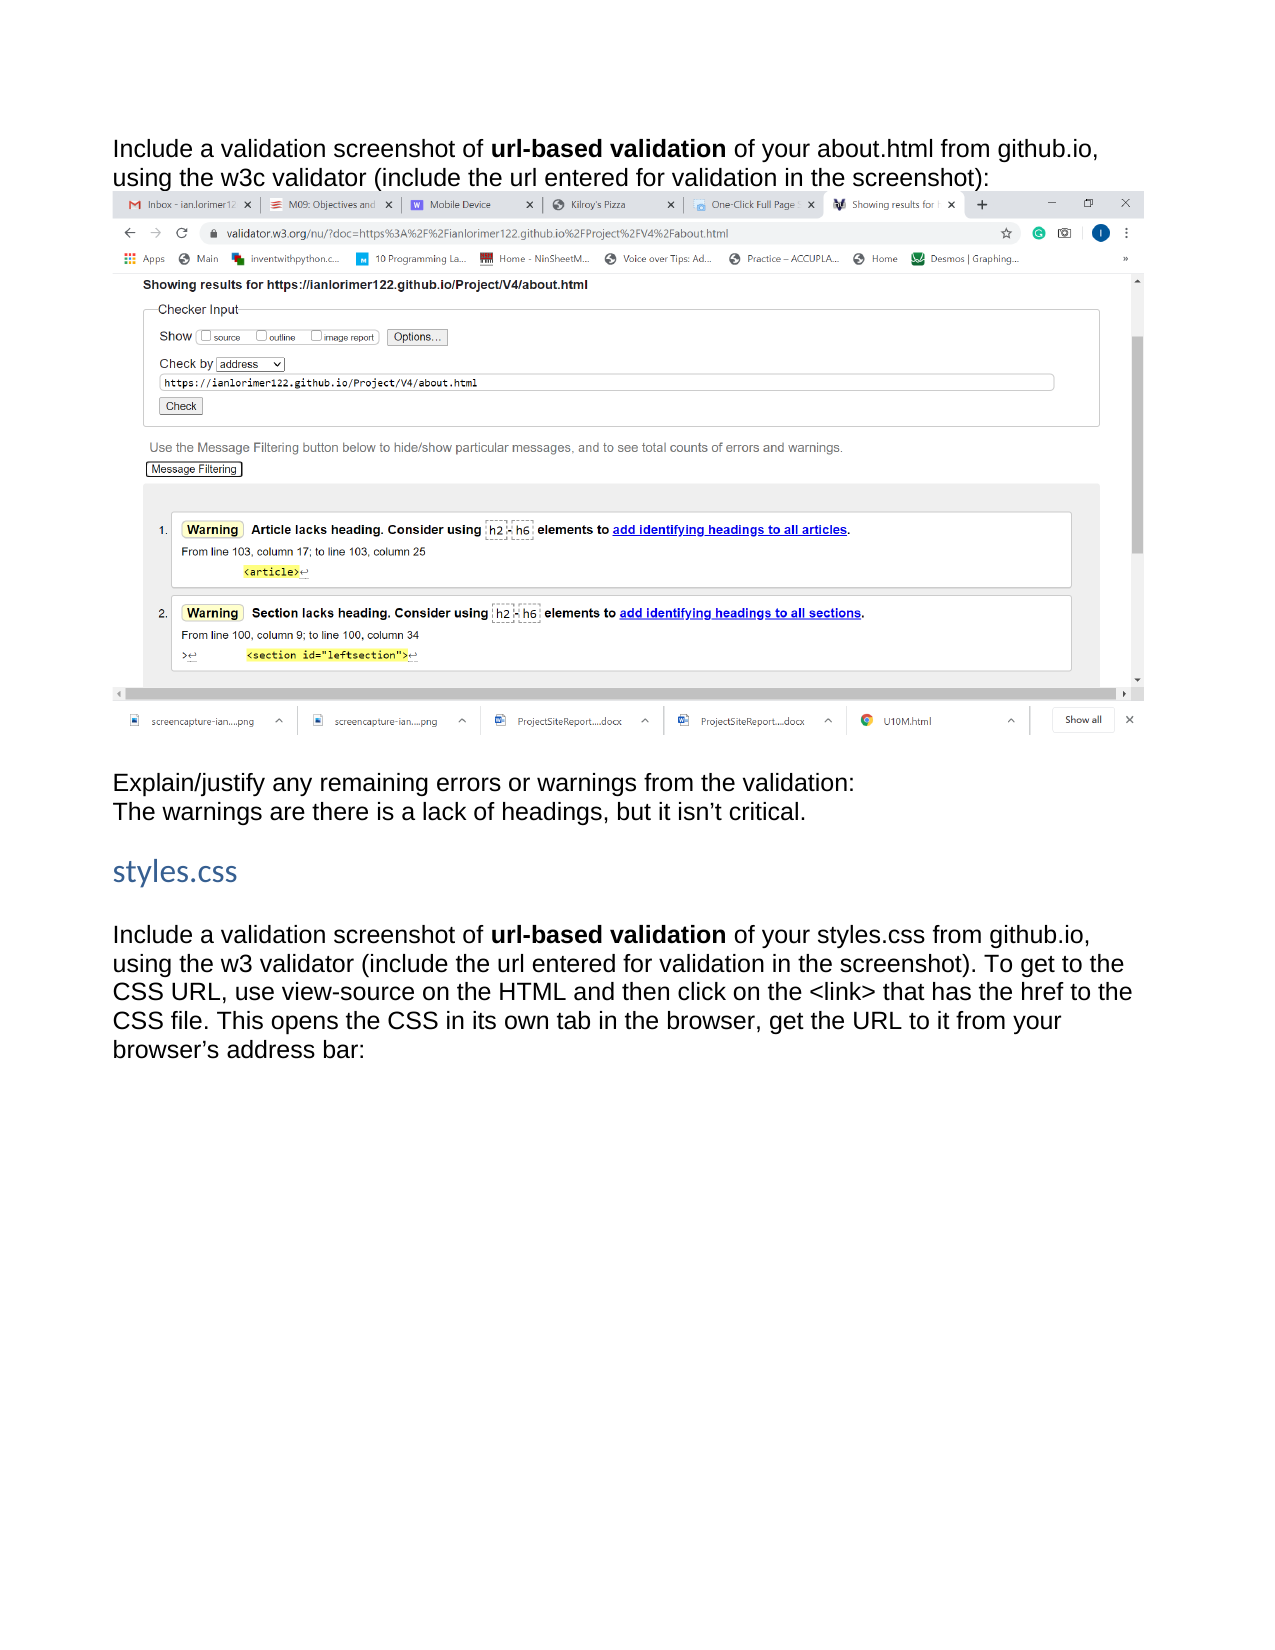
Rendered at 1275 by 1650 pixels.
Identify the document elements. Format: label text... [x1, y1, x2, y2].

text Explain/justify any remaining errors or warnings from the validation: [112, 768, 1144, 797]
text Include a validation screenshot of url-based validation of your about.html from github.io, using the w3c validator (include the url entered for validation in the screenshot): [112, 134, 1144, 191]
subtitle styles.css [112, 850, 1144, 891]
text Include a validation screenshot of url-based validation of your styles.css from github.io, using the w3 validator (include the url entered for validation in the screenshot). To get to the CSS URL, use view-source on the HTML and then click on the <link> that has the href to the CSS file. This opens the CSS in its own tab in the browser, get the URL to it from your browser’s address bar: [112, 920, 1144, 1063]
picture [112, 191, 1144, 739]
text The warnings are there is a lack of headings, but it isn’t critical. [112, 797, 1144, 825]
